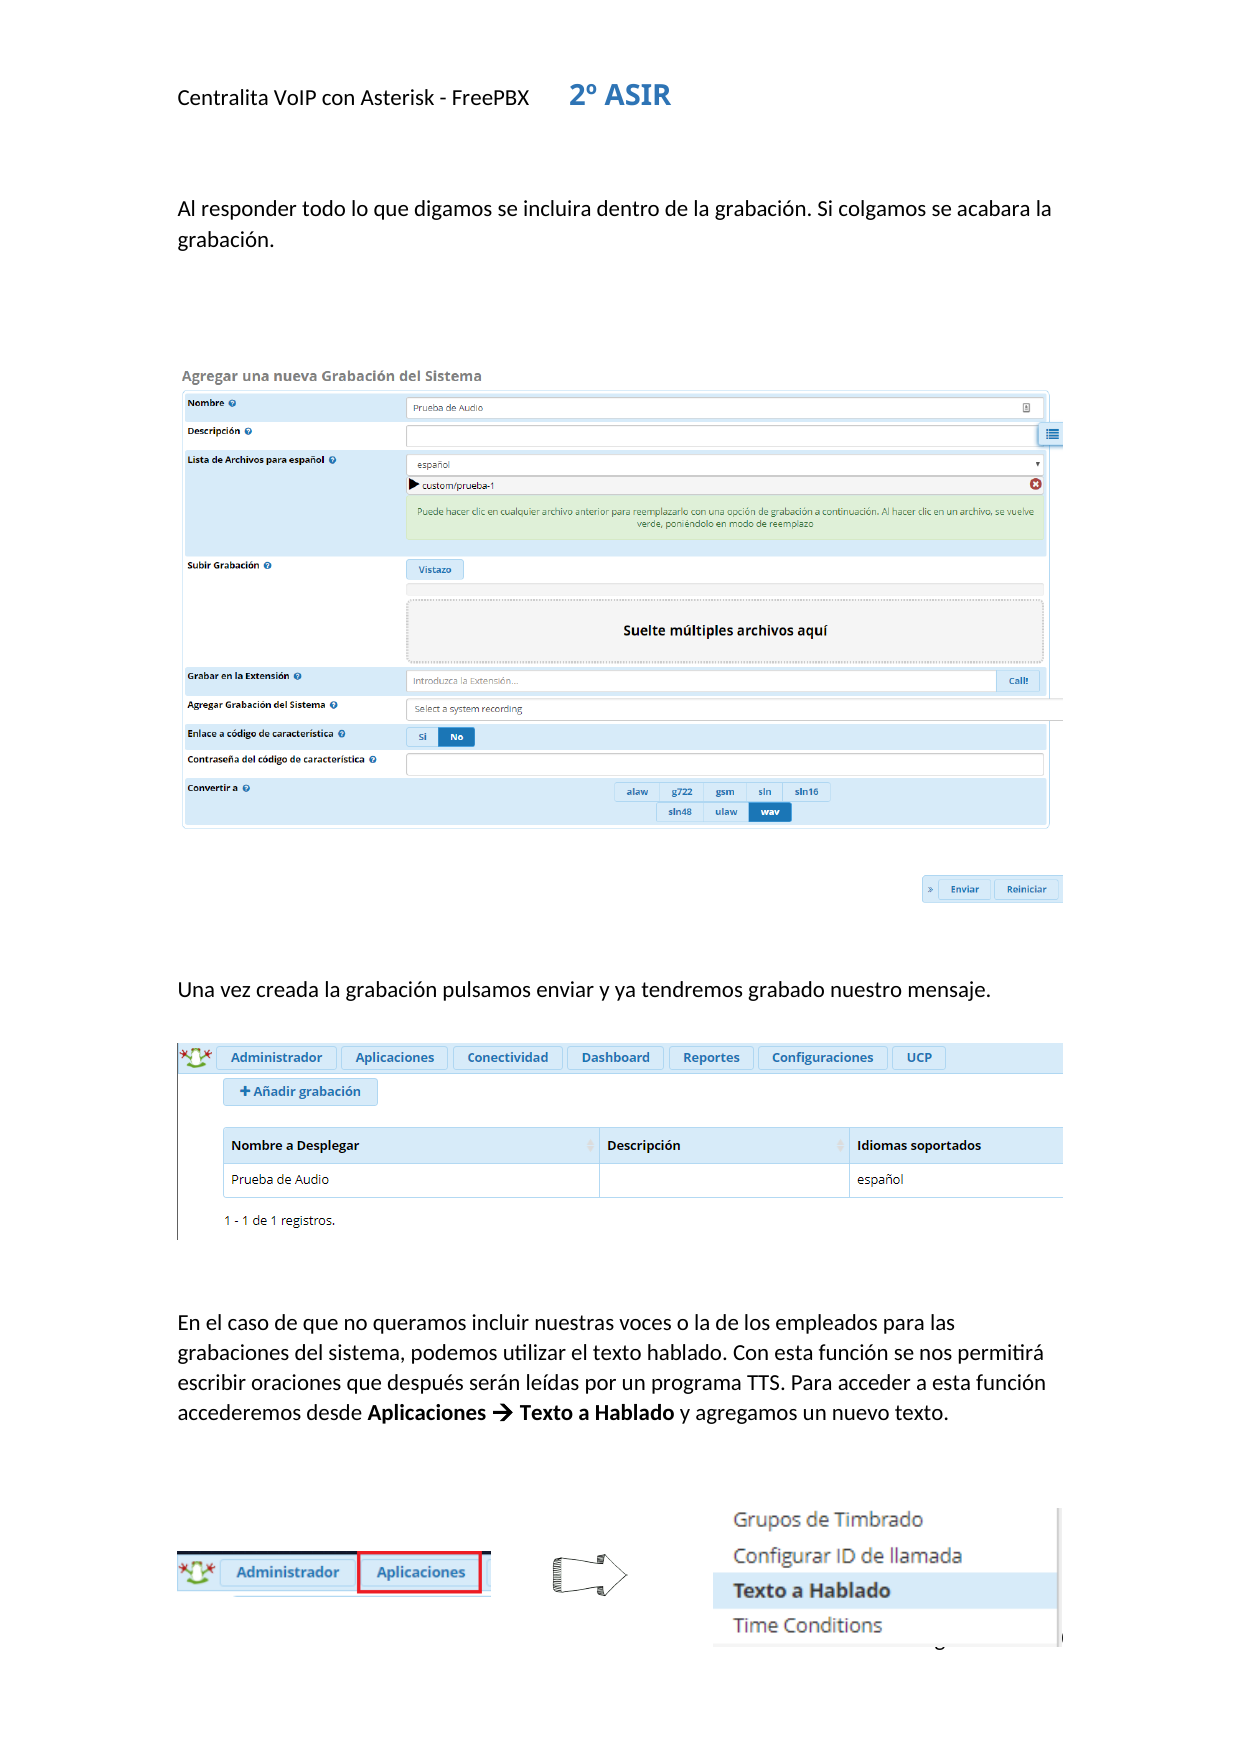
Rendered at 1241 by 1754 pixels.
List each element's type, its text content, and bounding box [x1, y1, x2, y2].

picture [551, 1536, 629, 1614]
text En el caso de que no queramos incluir nuestras voces o la de los empleados para las grabaciones del sistema, podemos utilizar el texto hablado. Con esta función se nos permitirá escribir oraciones que después serán leídas por un programa TTS. Para acceder a esta función accederemos desde Aplicaciones Texto a Hablado y agregamos un nuevo texto. [177, 1308, 1063, 1426]
text Una vez creada la grabación pulsamos enviar y ya tendremos grabado nuestro mensaje. [177, 975, 1063, 1003]
picture [177, 365, 1063, 908]
text Al responder todo lo que digamos se incluira dentro de la grabación. Si colgamos se acabara la grabación. [177, 194, 1063, 253]
picture [713, 1508, 1062, 1647]
picture [177, 1043, 1063, 1240]
picture [177, 1551, 491, 1597]
